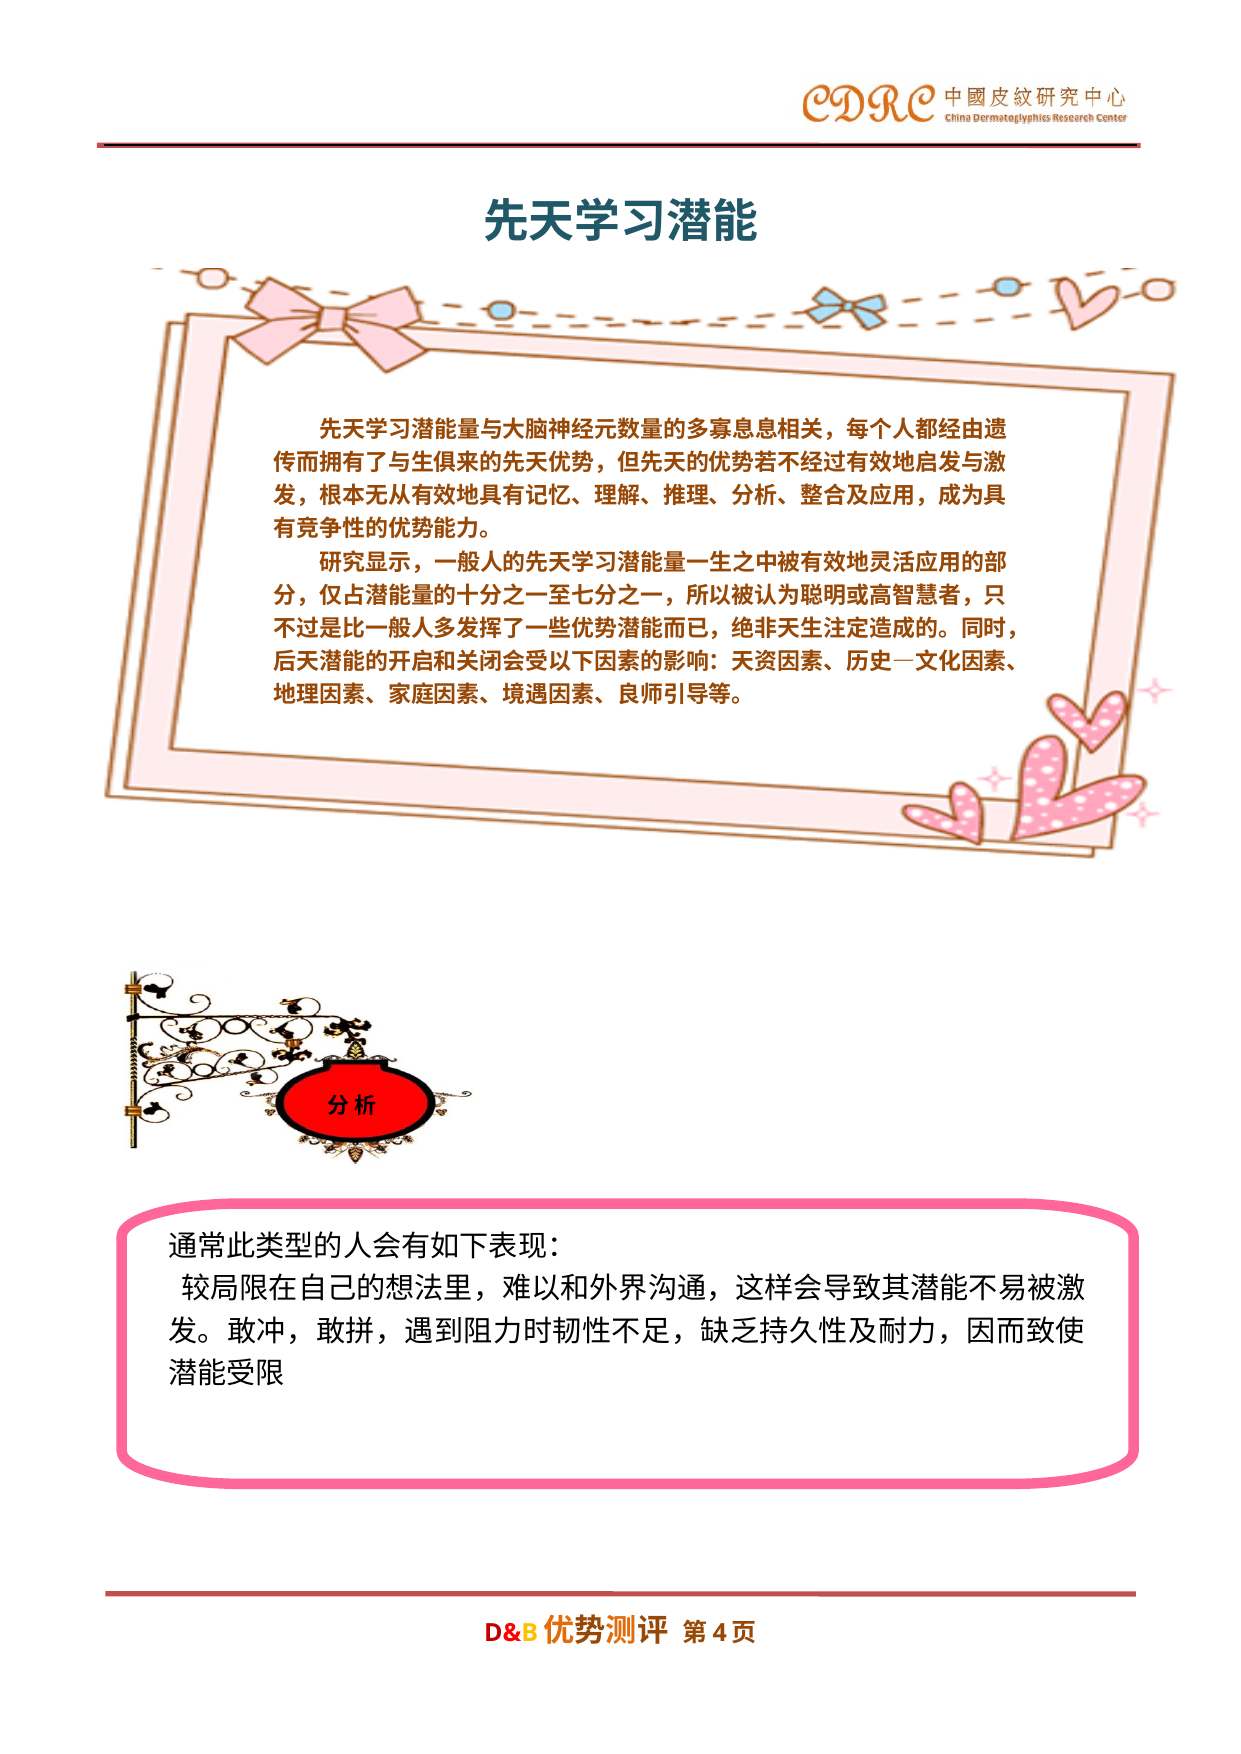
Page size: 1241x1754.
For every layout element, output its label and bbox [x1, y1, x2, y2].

picture [103, 953, 487, 1187]
picture [103, 268, 1185, 865]
picture [788, 73, 1138, 136]
